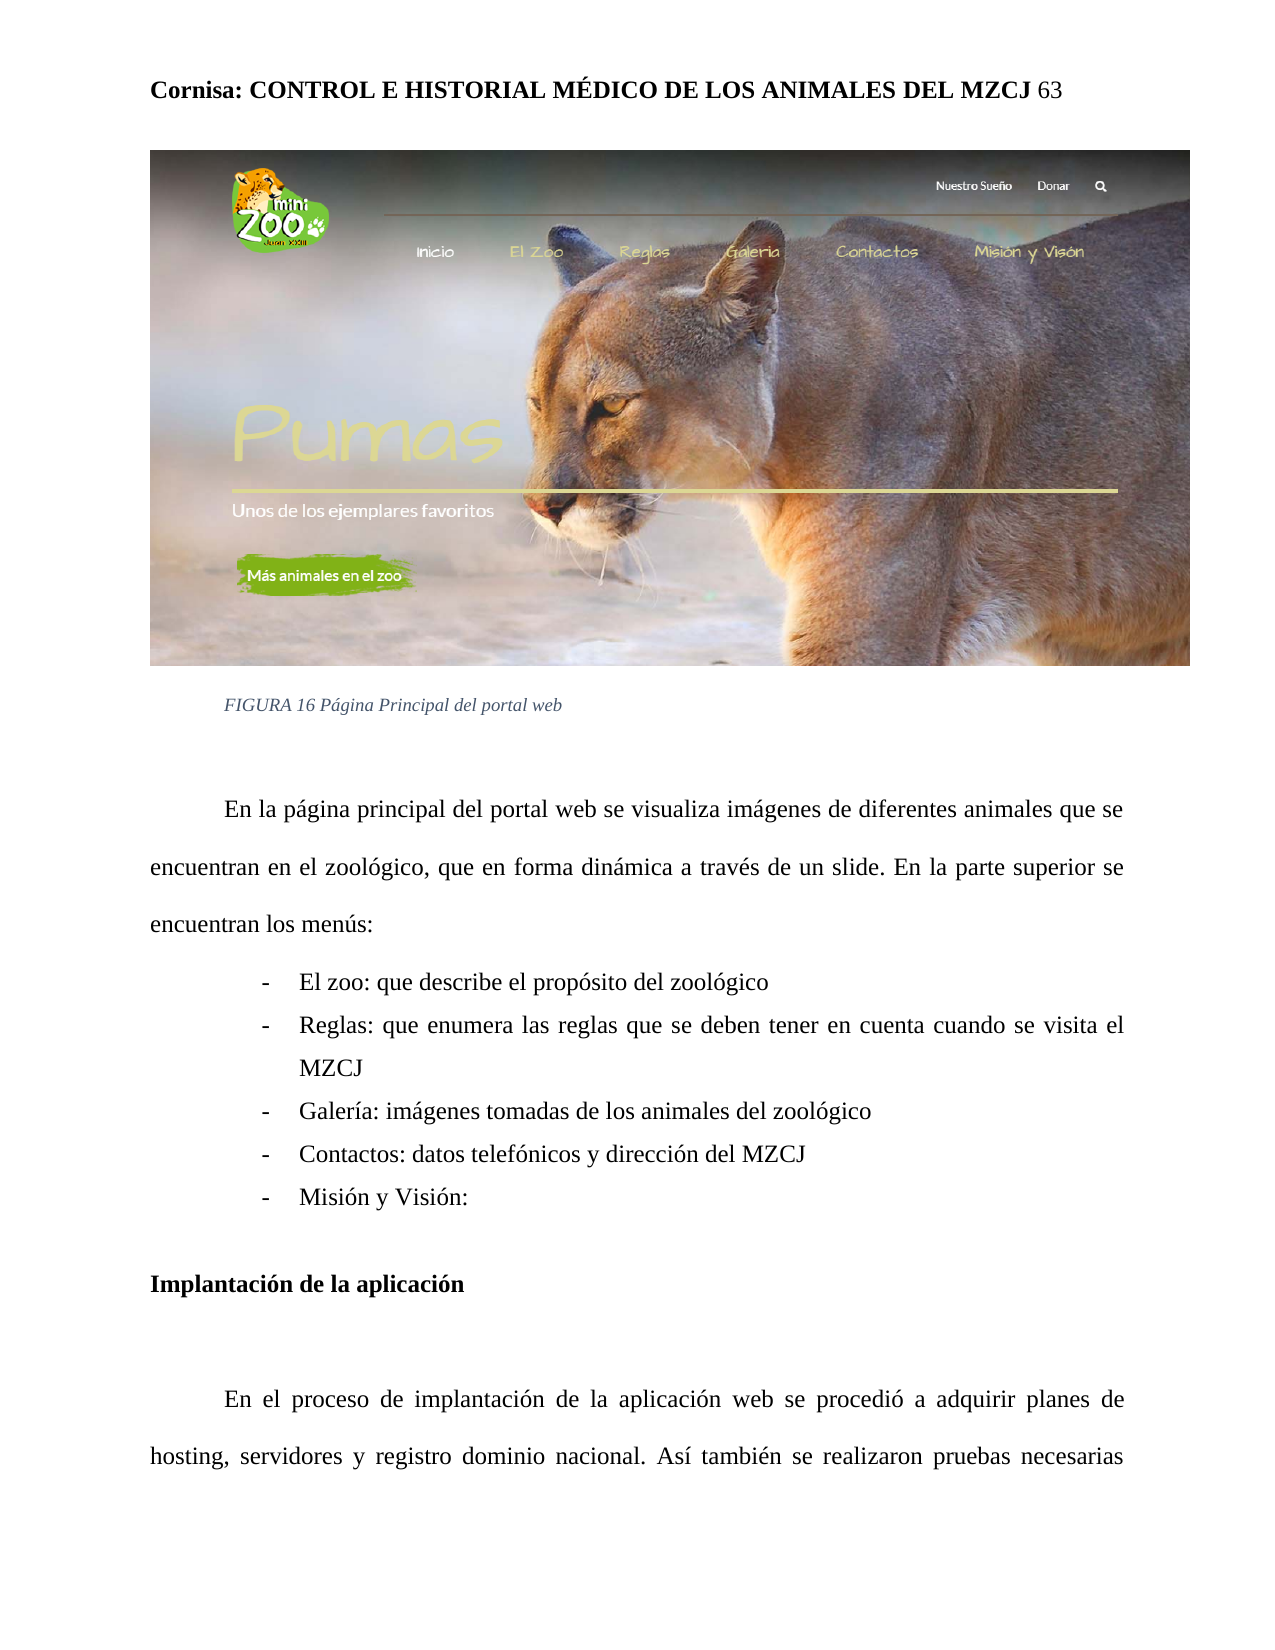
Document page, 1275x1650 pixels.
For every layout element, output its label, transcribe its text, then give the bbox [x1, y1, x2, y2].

list Misión y Visión: [261, 1182, 1125, 1211]
text En la página principal del portal web se visualiza imágenes de diferentes animales que se encuentran en el zoológico, que en forma dinámica a través de un slide. En la parte superior se encuentran los menús: [150, 794, 1125, 938]
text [150, 1384, 1125, 1470]
text FIGURA Página Principal del portal web [150, 694, 1125, 716]
list Reglas: que enumera las reglas que se deben tener en cuenta cuando se visita el MZCJ [261, 1010, 1125, 1082]
list Contactos: datos telefónicos y dirección del MZCJ [261, 1139, 1125, 1168]
picture [150, 150, 1190, 666]
text Implantación de la aplicación [150, 1269, 1125, 1297]
list Galería: imágenes tomadas de los animales del zoológico [261, 1096, 1125, 1125]
list El zoo: que describe el propósito del zoológico [261, 967, 1125, 996]
